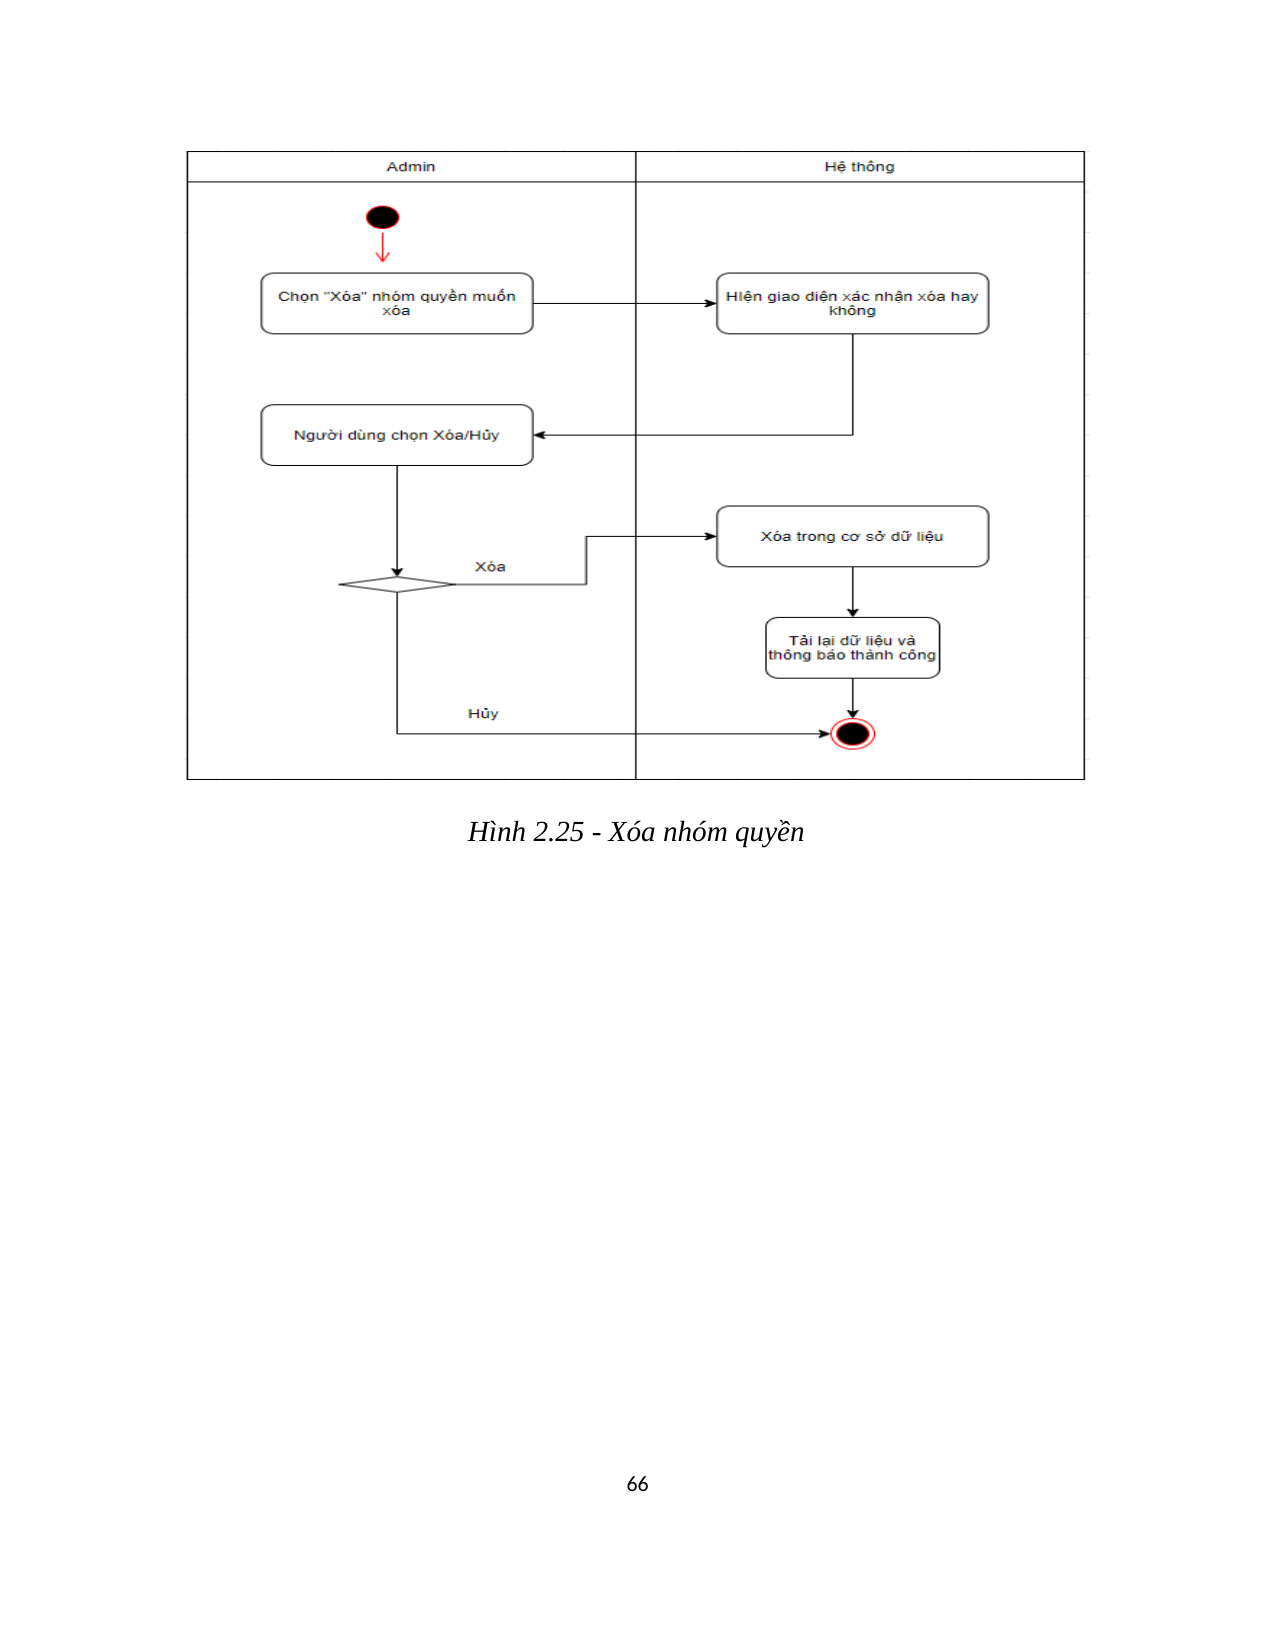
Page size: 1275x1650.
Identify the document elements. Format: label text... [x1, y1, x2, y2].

text Hình 2.25 - Xóa nhóm quyền [150, 814, 1125, 898]
picture [184, 150, 1090, 781]
